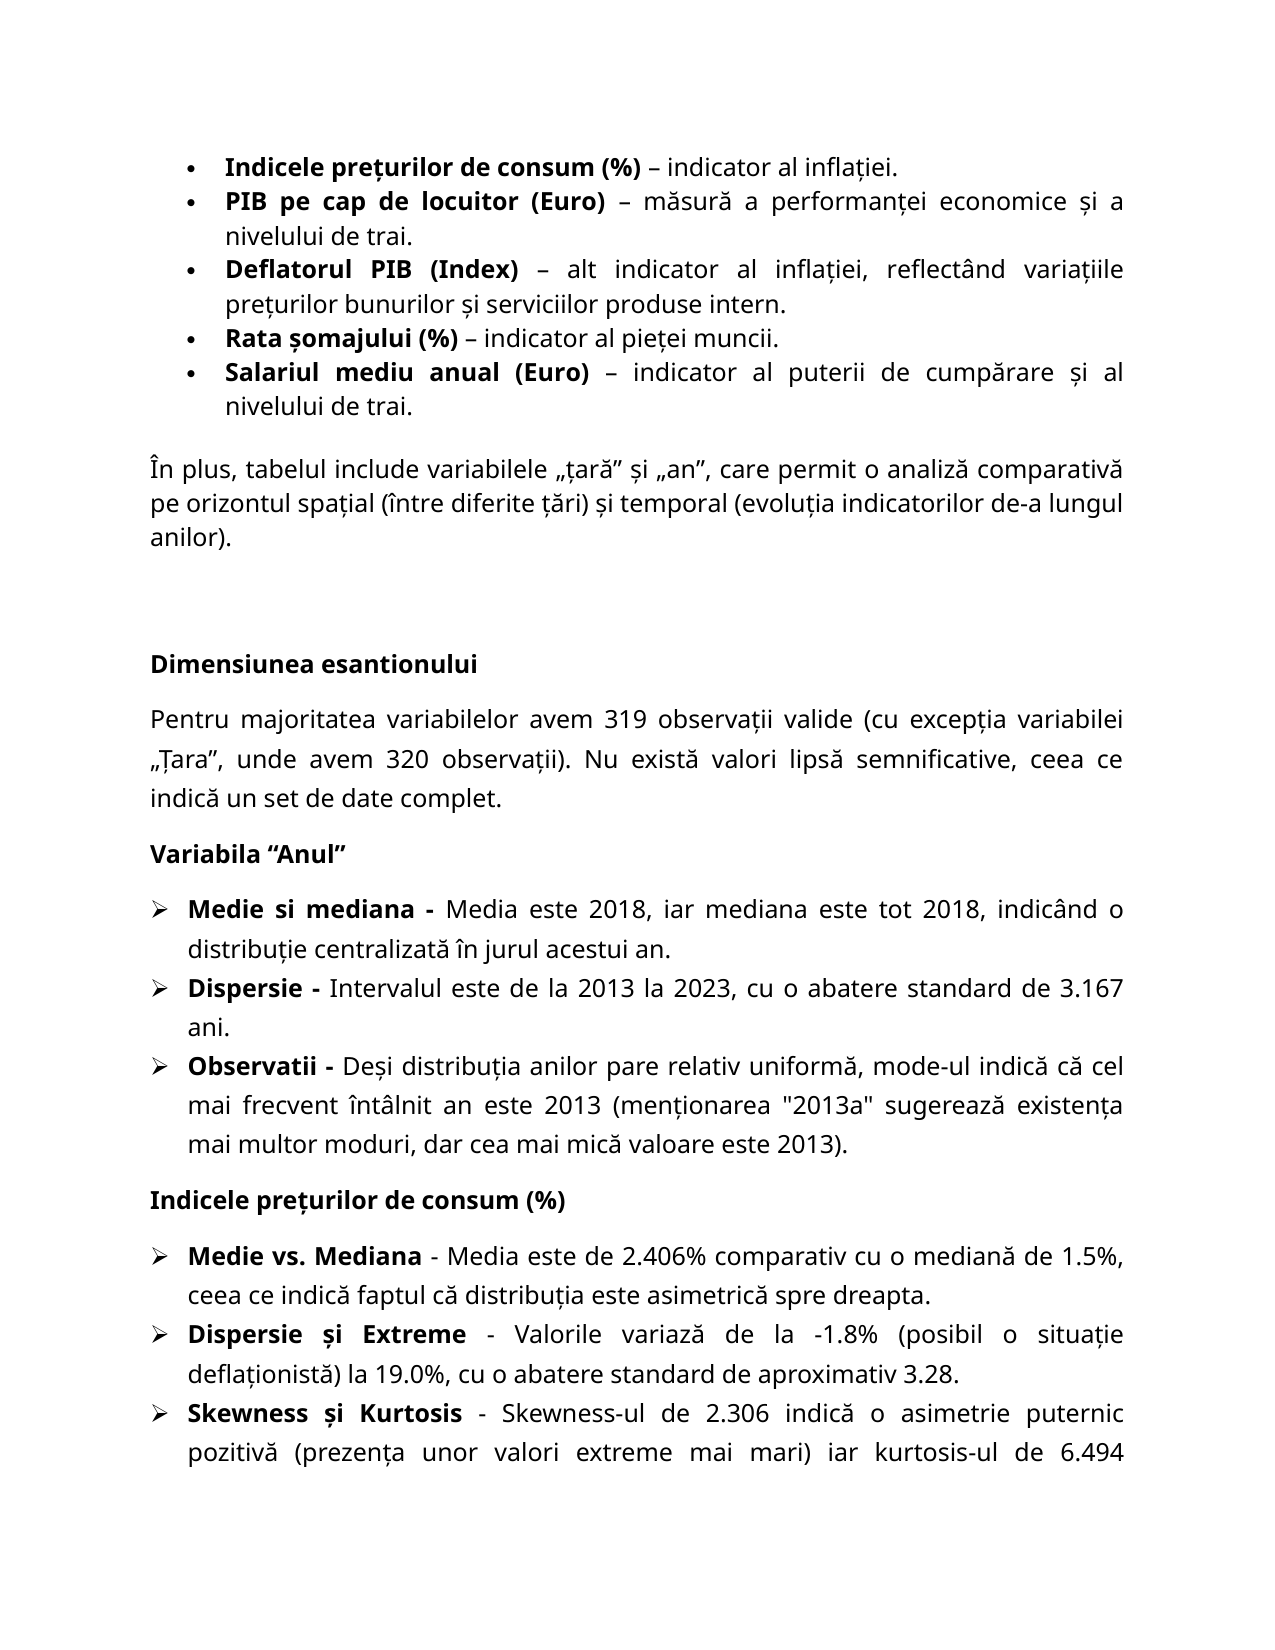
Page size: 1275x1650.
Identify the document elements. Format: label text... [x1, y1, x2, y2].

list Dispersie - Intervalul este de la 2013 la 2023, cu o abatere standard de 3.167 ani. [150, 970, 1125, 1044]
list Dispersie și Extreme - Valorile variază de la -1.8% (posibil o situație deflaționistă) la 19.0%, cu o abatere standard de aproximativ 3.28. [150, 1317, 1125, 1390]
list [150, 1395, 1125, 1469]
list PIB pe cap de locuitor (Euro) – măsură a performanței economice și a nivelului de trai. [187, 184, 1125, 252]
list Medie vs. Mediana - Media este de 2.406% comparativ cu o mediană de 1.5%, ceea ce indică faptul că distribuția este asimetrică spre dreapta. [150, 1239, 1125, 1312]
list Medie si mediana - Media este 2018, iar mediana este tot 2018, indicând o distribuție centralizată în jurul acestui an. [150, 892, 1125, 965]
text Dimensiunea esantionului [150, 646, 1125, 680]
text Indicele prețurilor de consum (%) [150, 1183, 1125, 1217]
list Observatii - Deși distribuția anilor pare relativ uniformă, mode-ul indică că cel mai frecvent întâlnit an este 2013 (menționarea "2013a" sugerează existența mai multor moduri, dar cea mai mică valoare este 2013). [150, 1049, 1125, 1161]
list Deflatorul PIB (Index) – alt indicator al inflației, reflectând variațiile prețurilor bunurilor și serviciilor produse intern. [187, 252, 1125, 320]
list Rata șomajului (%) – indicator al pieței muncii. [187, 320, 1125, 354]
list Salariul mediu anual (Euro) – indicator al puterii de cumpărare și al nivelului de trai. [187, 354, 1125, 422]
text În plus, tabelul include variabilele „țară” și „an”, care permit o analiză comparativă pe orizontul spațial (între diferite țări) și temporal (evoluția indicatorilor de-a lungul anilor). [150, 452, 1125, 554]
text Variabila “Anul” [150, 836, 1125, 870]
text Pentru majoritatea variabilelor avem 319 observații valide (cu excepția variabilei „Țara”, unde avem 320 observații). Nu există valori lipsă semnificative, ceea ce indică un set de date complet. [150, 702, 1125, 814]
list Indicele prețurilor de consum (%) – indicator al inflației. [187, 150, 1125, 184]
